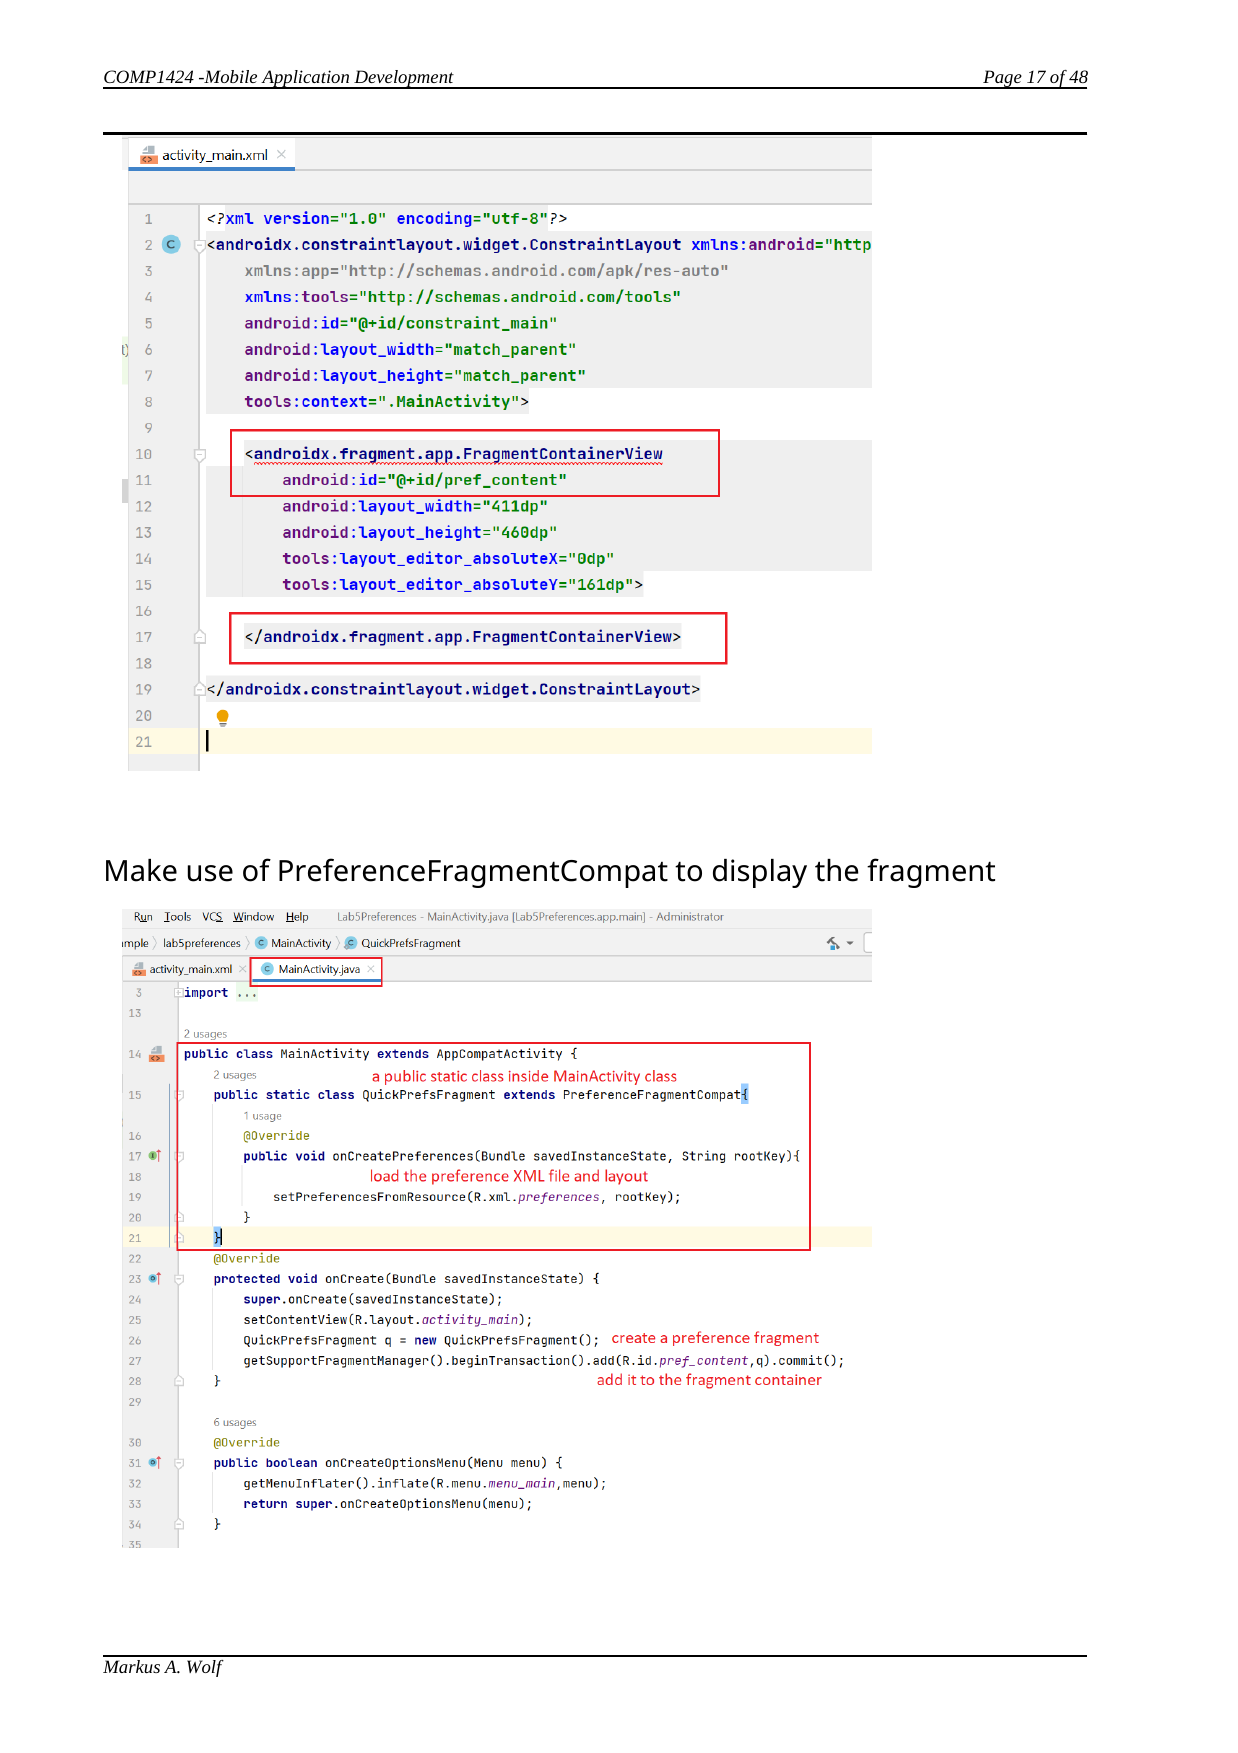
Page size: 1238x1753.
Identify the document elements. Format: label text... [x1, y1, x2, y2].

text Make use of PreferenceFragmentCompat to display the fragment [103, 850, 1087, 890]
